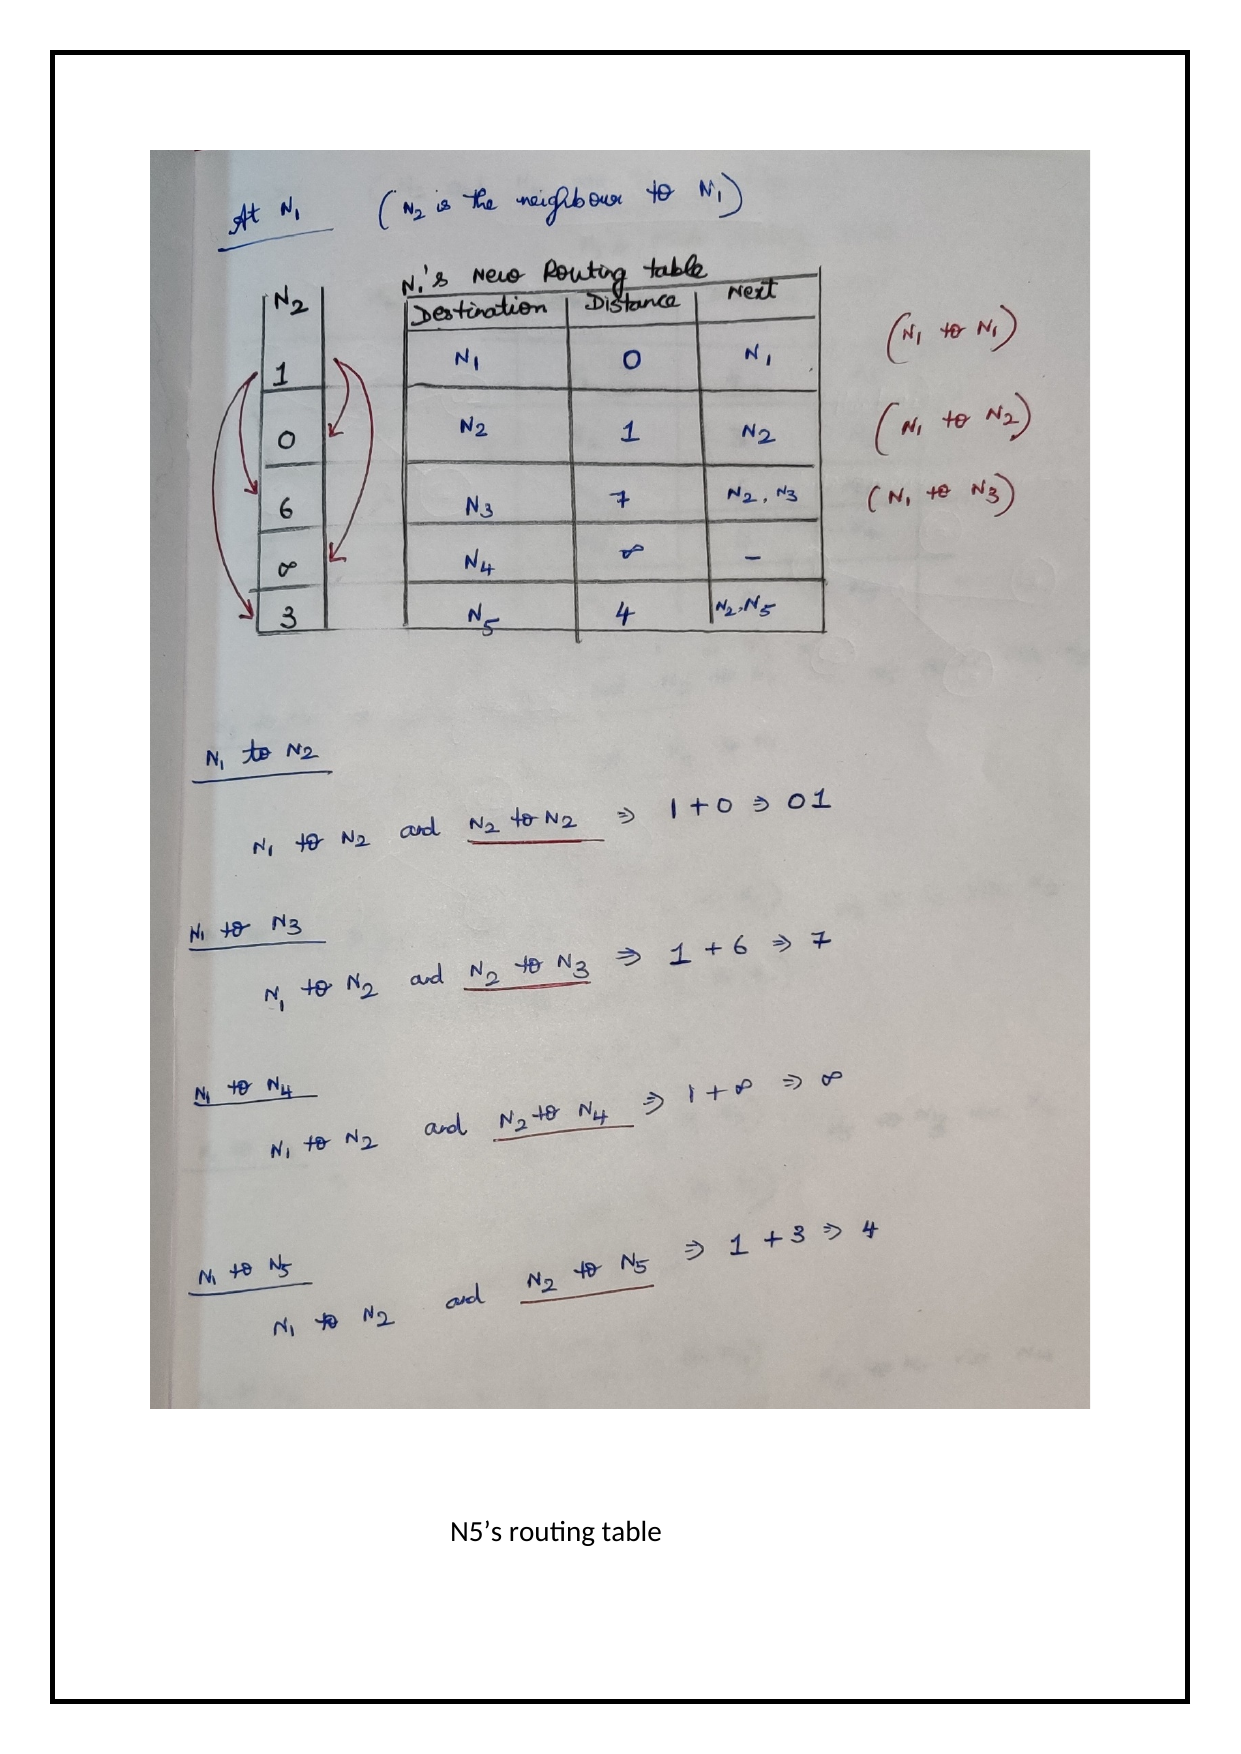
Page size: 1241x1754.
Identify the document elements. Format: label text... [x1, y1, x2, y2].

picture [150, 150, 1091, 1409]
text N5’s routing table [375, 1513, 1090, 1548]
